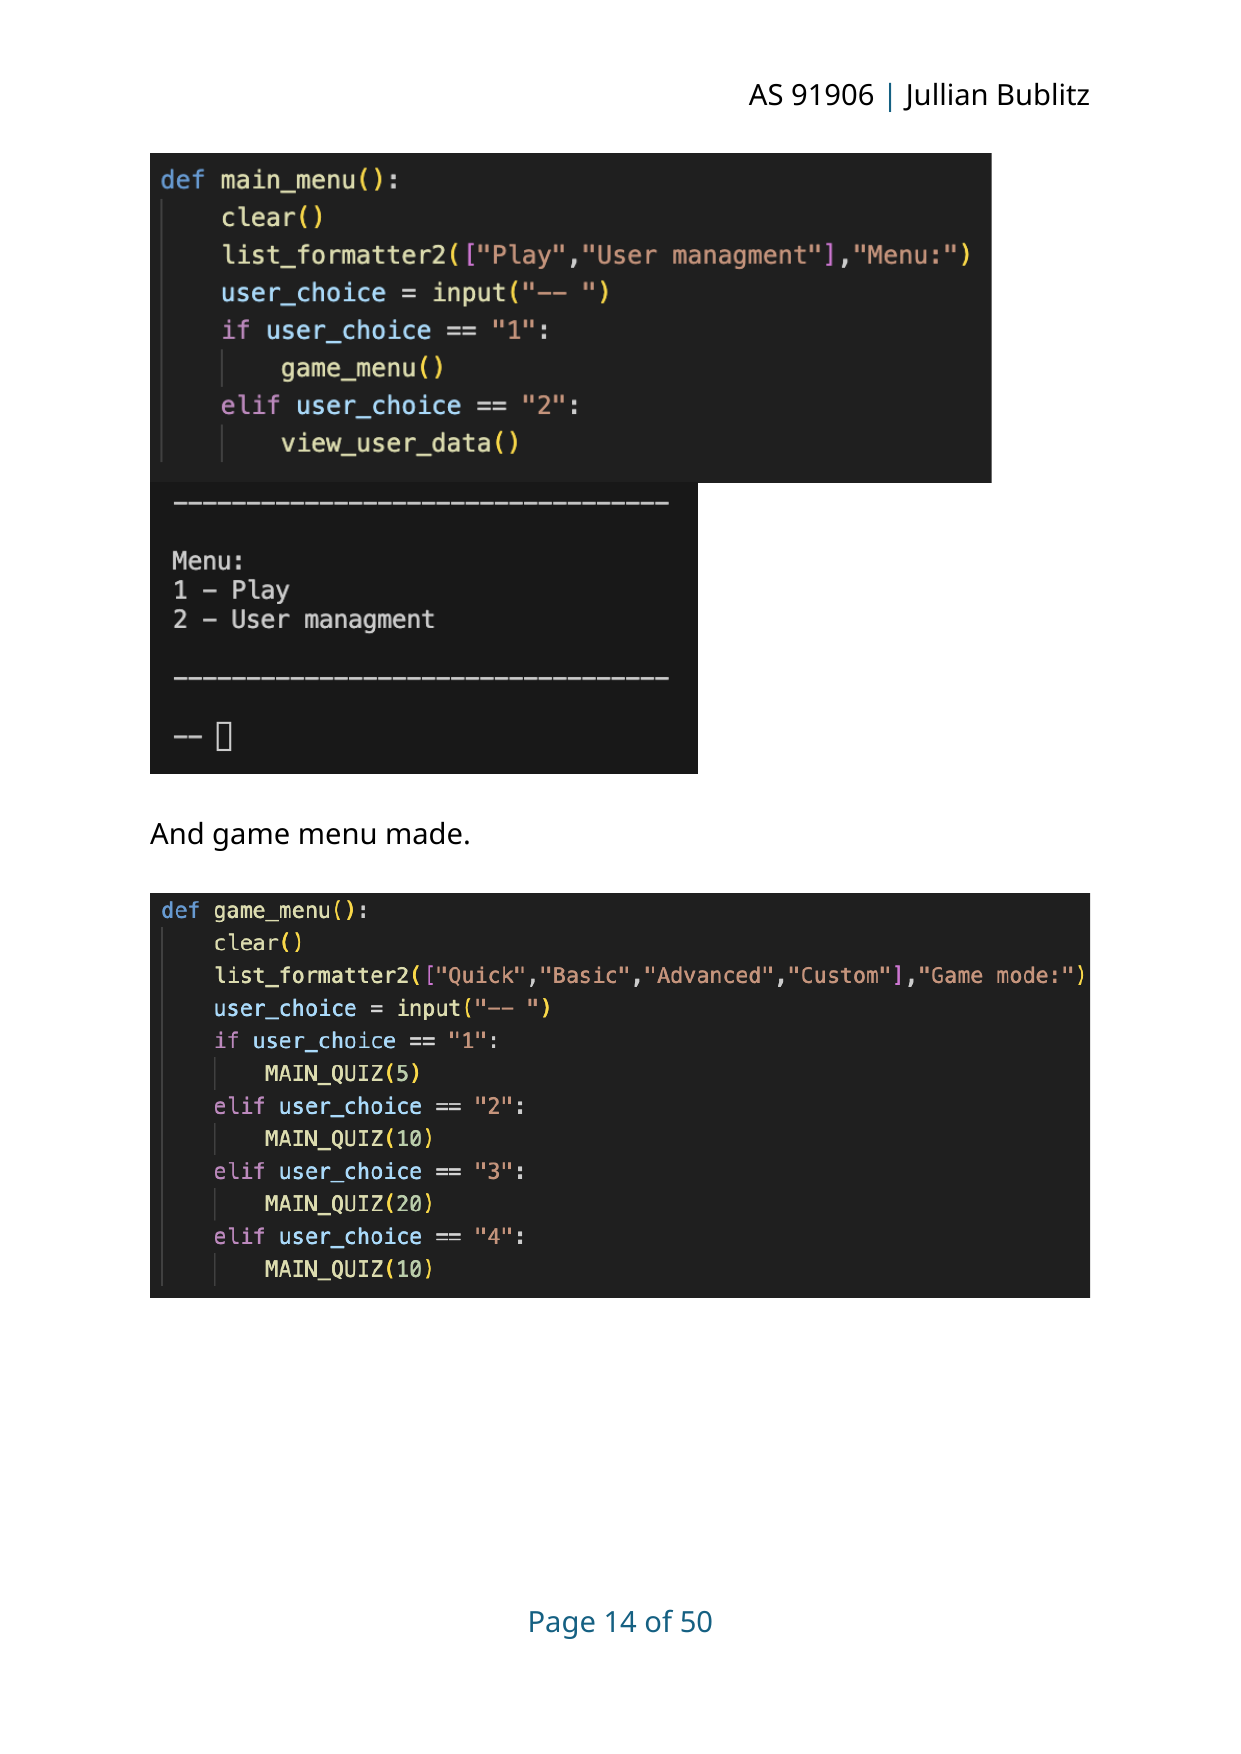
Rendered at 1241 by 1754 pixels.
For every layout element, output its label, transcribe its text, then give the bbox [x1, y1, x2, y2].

text And game menu made. [150, 814, 1090, 853]
picture [150, 893, 1091, 1298]
picture [150, 153, 992, 774]
